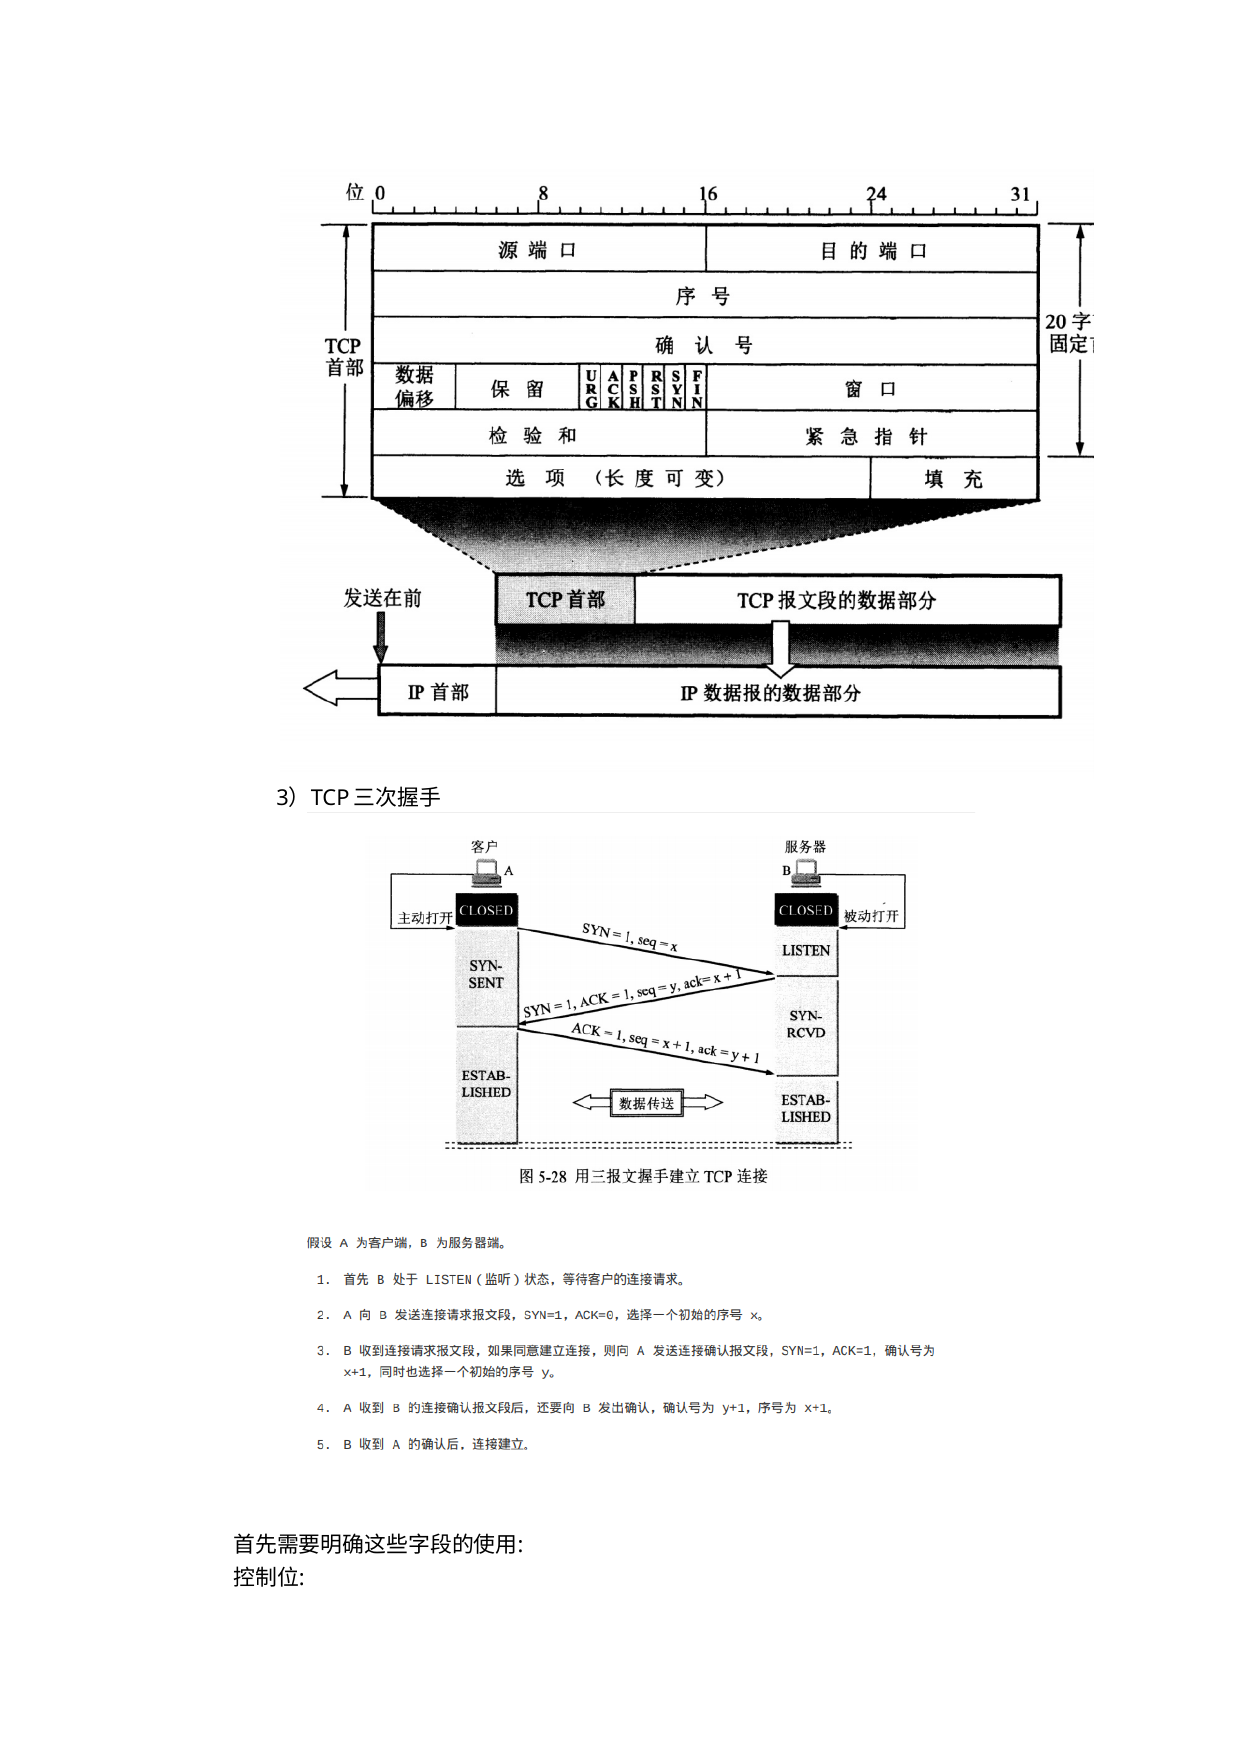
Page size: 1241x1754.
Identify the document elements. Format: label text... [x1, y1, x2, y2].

list 首先需要明确这些字段的使用: [187, 1527, 1053, 1559]
picture [276, 162, 1142, 779]
list 控制位: [187, 1559, 1053, 1592]
list TCP三次握手 [232, 779, 1053, 812]
picture [293, 812, 976, 1464]
